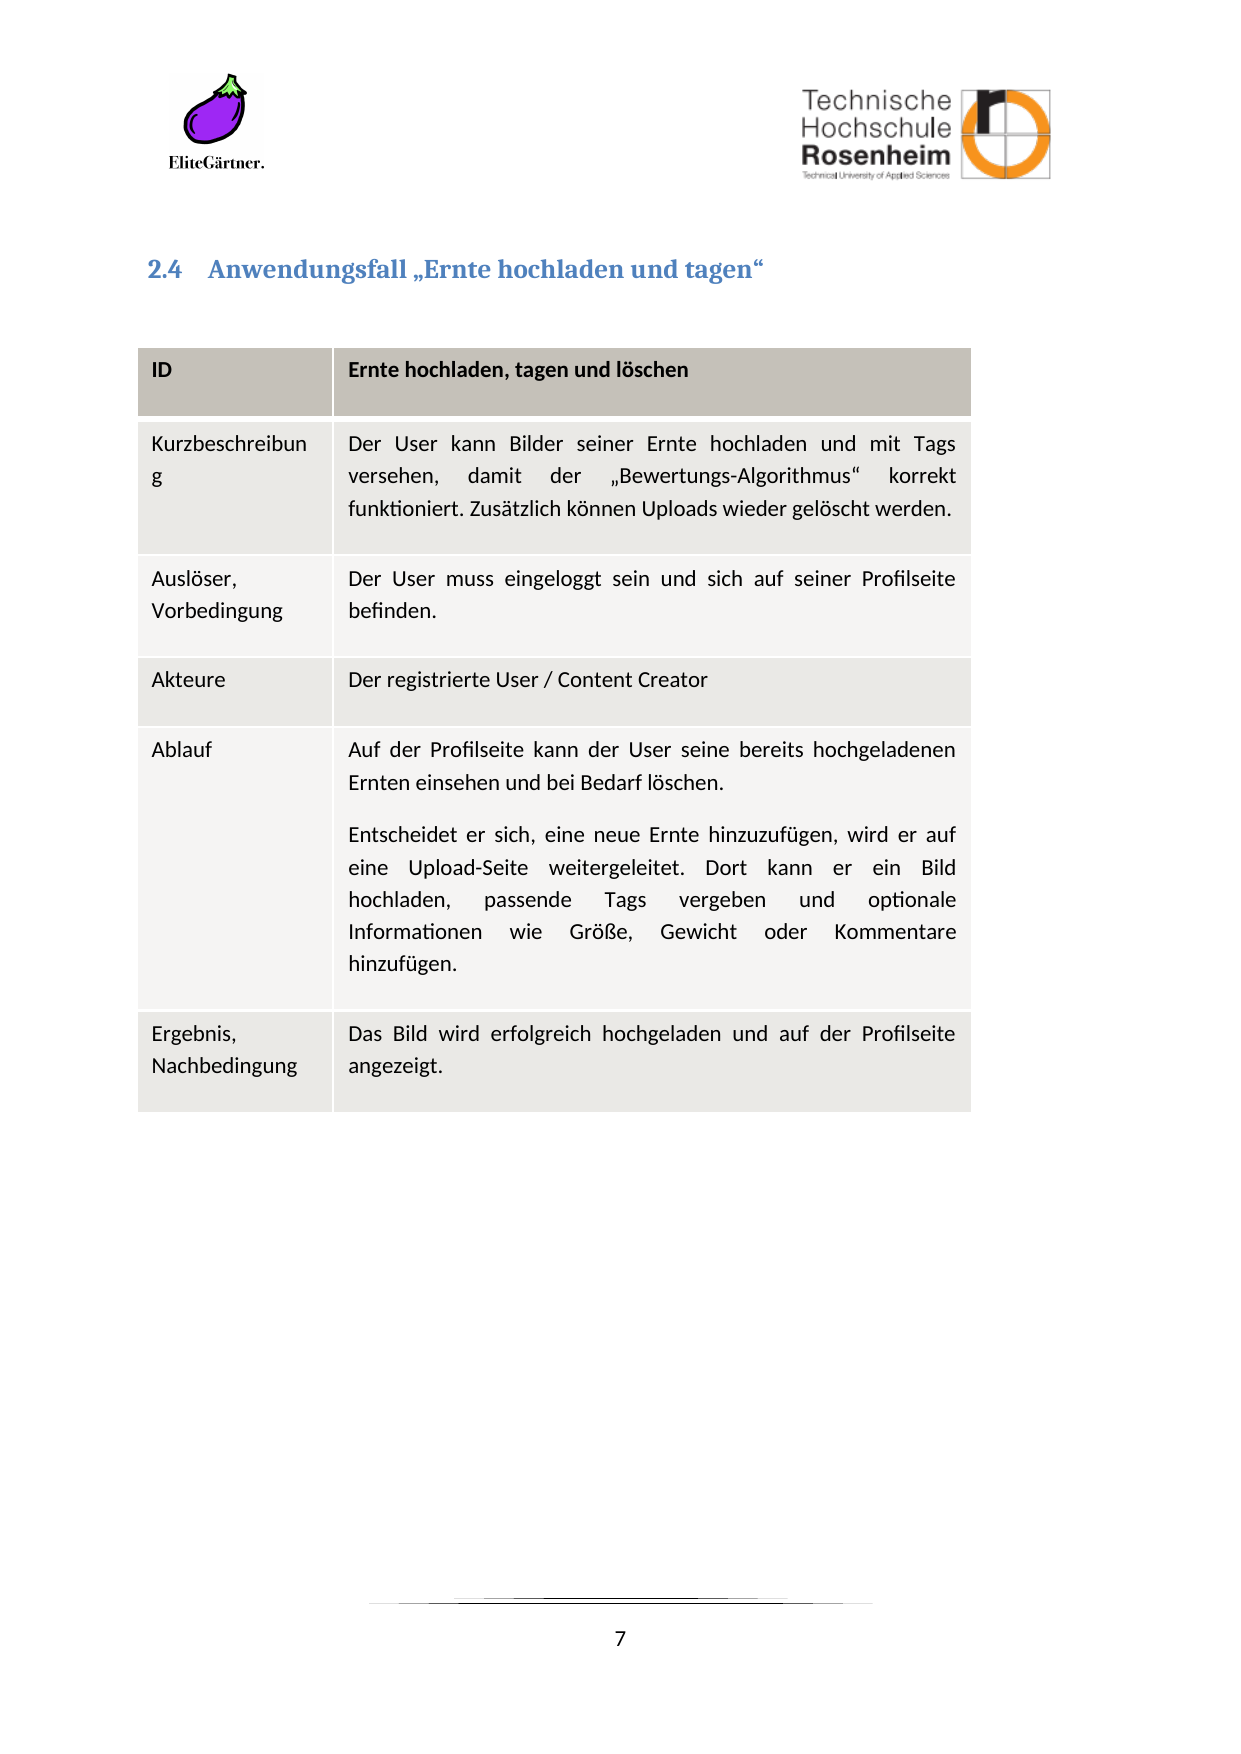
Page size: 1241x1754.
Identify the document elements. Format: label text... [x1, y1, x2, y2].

table_cell Kurzbeschreibung [138, 422, 332, 554]
table_cell Das Bild wird erfolgreich hochgeladen und auf der Profilseite angezeigt. [334, 1012, 971, 1112]
table_header Ernte hochladen, tagen und löschen [334, 348, 971, 416]
table_cell Der User kann Bilder seiner Ernte hochladen und mit Tags versehen, damit der „Bewertungs-Algorithmus“ korrekt funktioniert. Zusätzlich können Uploads wieder gelöscht werden. [334, 422, 971, 554]
table_cell Der User muss eingeloggt sein und sich auf seiner Profilseite befinden. [334, 556, 971, 656]
picture [168, 73, 265, 169]
list Anwendungsfall „Ernte hochladen und tagen“ [148, 254, 1093, 285]
table_header ID [138, 348, 332, 416]
table_cell Der registrierte User / Content Creator [334, 658, 971, 726]
table_cell Auf der Profilseite kann der User seine bereits hochgeladenen Ernten einsehen und bei Bedarf löschen. Entscheidet er sich, eine neue Ernte hinzuzufügen, wird er auf eine Upload-Seite weitergeleitet. Dort kann er ein Bild hochladen, passende Tags vergeben und optionale Informationen wie Größe, Gewicht oder Kommentare hinzufügen. [334, 728, 971, 1009]
table_cell Akteure [138, 658, 332, 726]
table_cell Ergebnis, Nachbedingung [138, 1012, 332, 1112]
table_cell Ablauf [138, 728, 332, 1009]
table_cell Auslöser, Vorbedingung [138, 556, 332, 656]
